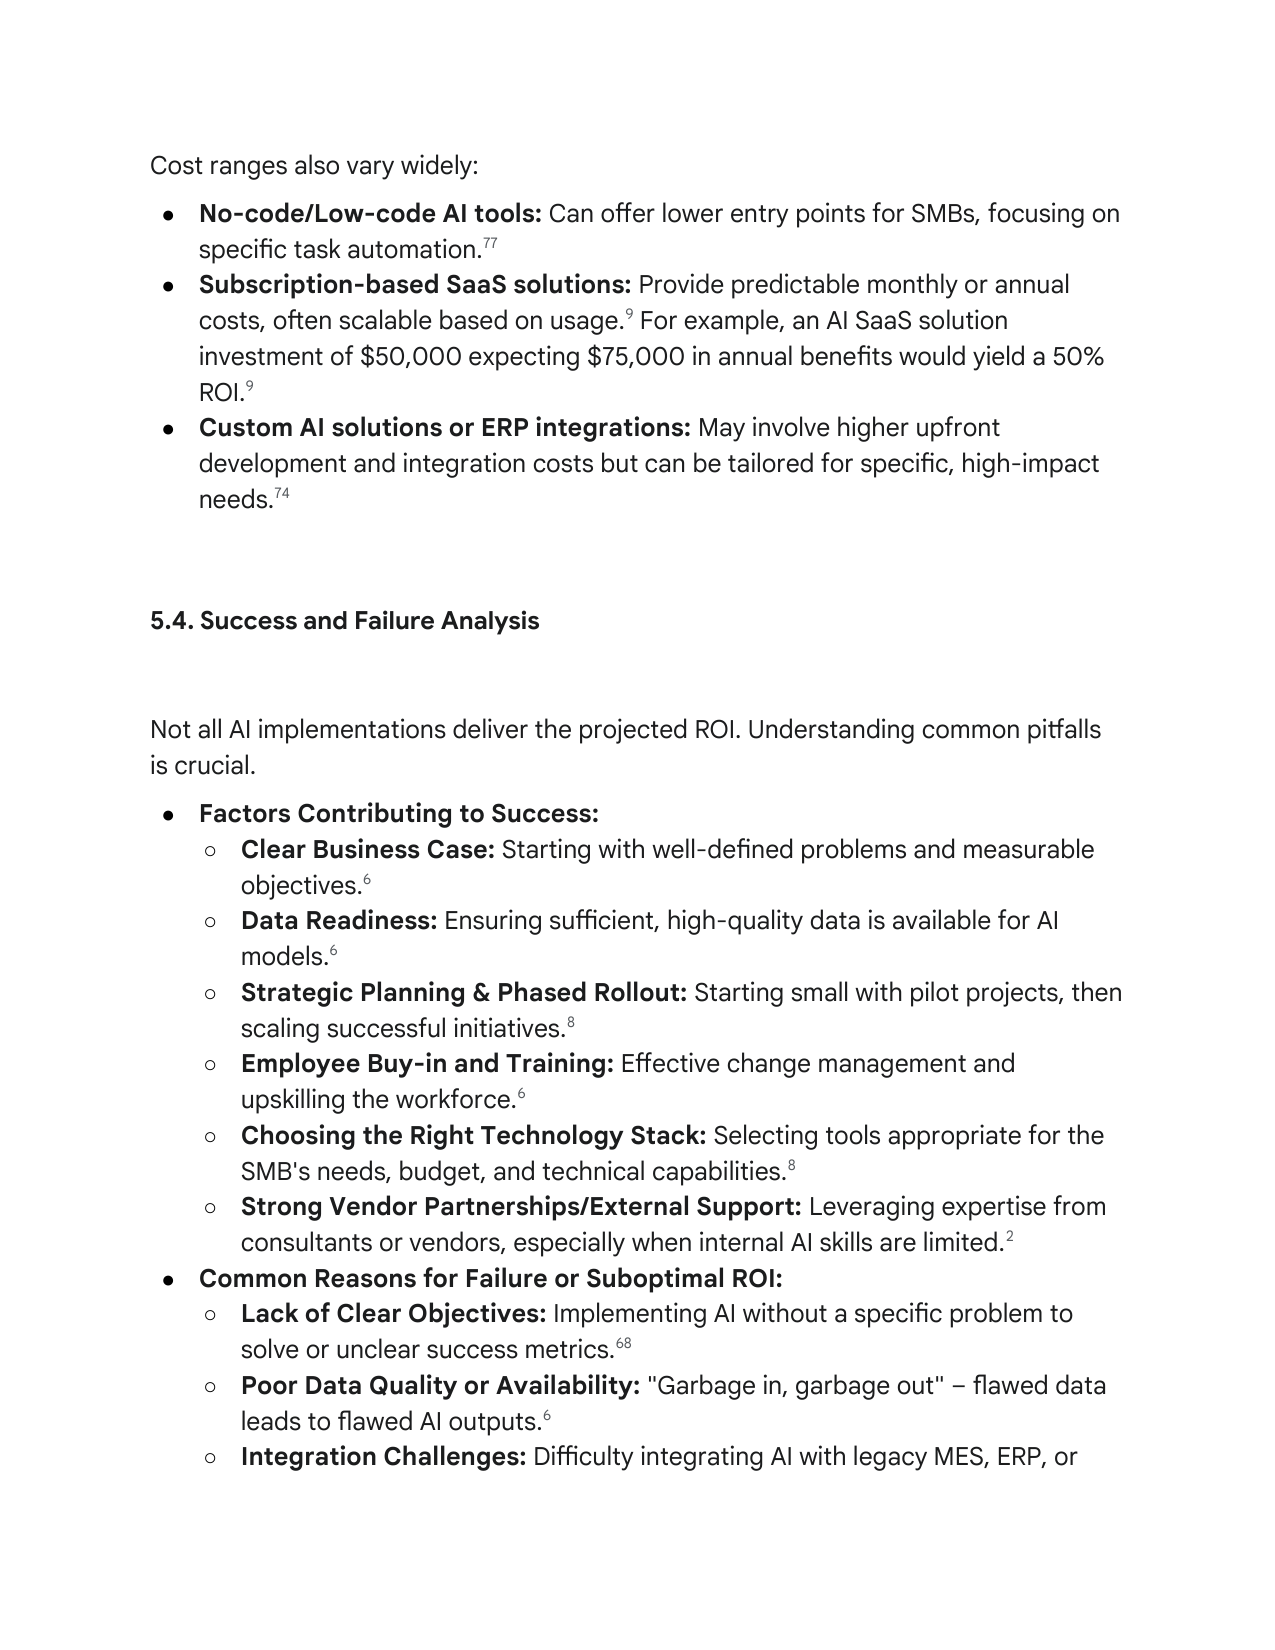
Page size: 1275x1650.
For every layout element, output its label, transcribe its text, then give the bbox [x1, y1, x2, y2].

list Strategic Planning & Phased Rollout: Starting small with pilot projects, then scaling successful initiatives.8 [203, 977, 1125, 1044]
text Cost ranges also vary widely: [150, 150, 1125, 181]
list Strong Vendor Partnerships/External Support: Leveraging expertise from consultants or vendors, especially when internal AI skills are limited.2 [203, 1191, 1125, 1258]
list Employee Buy-in and Training: Effective change management and upskilling the workforce.6 [203, 1048, 1125, 1116]
list Clear Business Case: Starting with well-defined problems and measurable objectives.6 [203, 834, 1125, 901]
list Choosing the Right Technology Stack: Selecting tools appropriate for the SMB's needs, budget, and technical capabilities.8 [203, 1120, 1125, 1187]
text Not all AI implementations deliver the projected ROI. Understanding common pitfalls is crucial. [150, 714, 1125, 782]
list Common Reasons for Failure or Suboptimal ROI: [161, 1263, 1125, 1294]
list Factors Contributing to Success: [161, 798, 1125, 830]
subtitle 5.4. Success and Failure Analysis [150, 606, 1125, 637]
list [203, 1442, 1125, 1473]
list Data Readiness: Ensuring sufficient, high-quality data is available for AI models.6 [203, 906, 1125, 973]
list Poor Data Quality or Availability: "Garbage in, garbage out" – flawed data leads to flawed AI outputs.6 [203, 1370, 1125, 1437]
list Subscription-based SaaS solutions: Provide predictable monthly or annual costs, often scalable based on usage.9 For example, an AI SaaS solution investment of $50,000 expecting $75,000 in annual benefits would yield a 50% ROI.9 [161, 270, 1125, 408]
list Custom AI solutions or ERP integrations: May involve higher upfront development and integration costs but can be tailored for specific, high-impact needs.74 [161, 413, 1125, 515]
list Lack of Clear Objectives: Implementing AI without a specific problem to solve or unclear success metrics.68 [203, 1299, 1125, 1366]
list No-code/Low-code AI tools: Can offer lower entry points for SMBs, focusing on specific task automation.77 [161, 198, 1125, 265]
